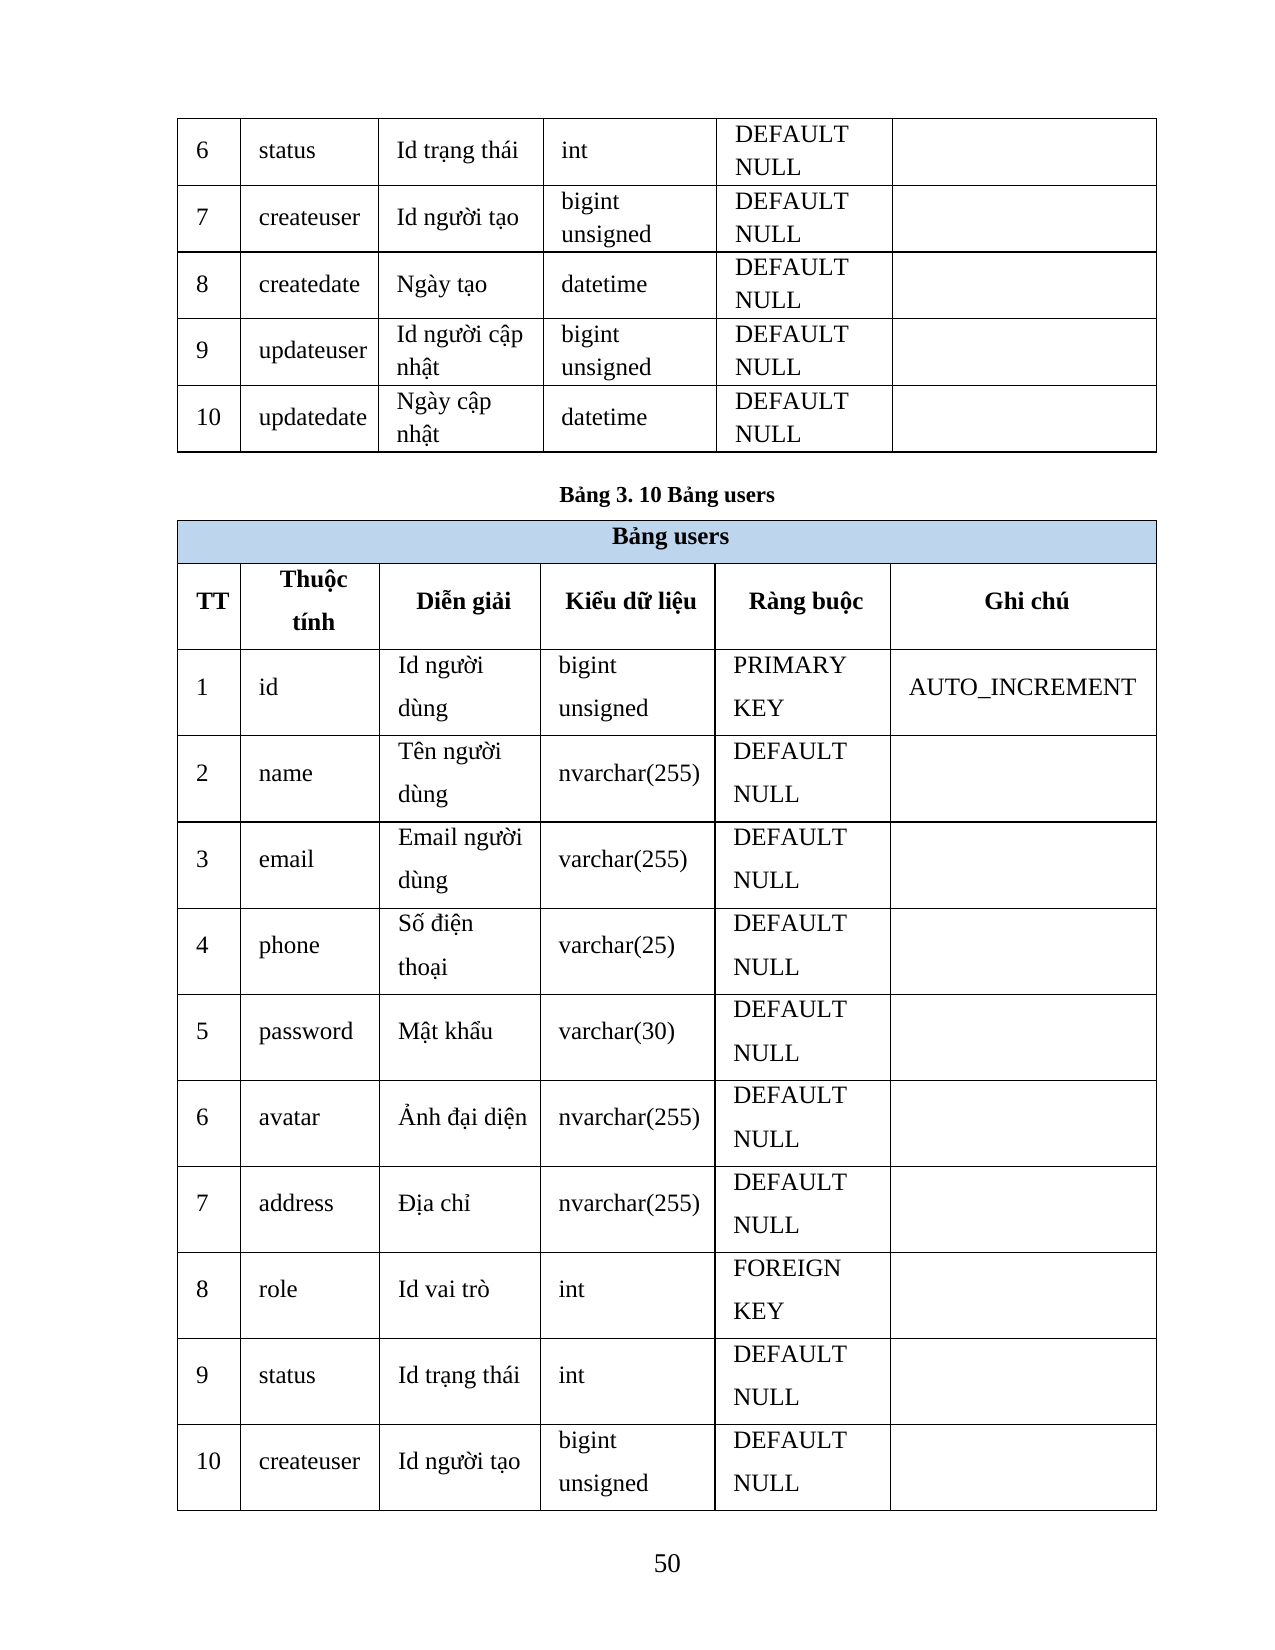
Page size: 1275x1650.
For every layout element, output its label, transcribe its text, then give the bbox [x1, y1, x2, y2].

table_cell varchar(25) [541, 909, 714, 993]
table_cell Email người dùng [380, 823, 540, 907]
table_cell AUTO_INCREMENT [891, 650, 1156, 735]
table_cell DEFAULT NULL [716, 1167, 890, 1252]
table_cell varchar(30) [541, 995, 714, 1079]
table_cell email [241, 823, 379, 907]
table_cell datetime [544, 253, 716, 318]
table_cell [893, 253, 1156, 318]
table_cell 9 [178, 1339, 240, 1424]
table_cell [891, 1339, 1156, 1424]
table_cell bigint unsigned [541, 1425, 714, 1510]
table_cell DEFAULT NULL [716, 1081, 890, 1166]
table_cell Id người tạo [379, 186, 543, 251]
table_cell [891, 736, 1156, 821]
table_cell int [544, 119, 716, 185]
table_cell updateuser [241, 319, 378, 385]
table_cell 5 [178, 995, 240, 1079]
table_cell Thuộc tính [241, 564, 379, 649]
table_cell DEFAULT NULL [716, 995, 890, 1079]
table_cell DEFAULT NULL [716, 736, 890, 821]
table_cell DEFAULT NULL [717, 186, 892, 251]
table_cell Ràng buộc [716, 564, 890, 649]
table_cell nvarchar(255) [541, 1081, 714, 1166]
table_cell [893, 119, 1156, 185]
table_cell Số điện thoại [380, 909, 540, 993]
table_cell DEFAULT NULL [717, 253, 892, 318]
table_cell Ghi chú [891, 564, 1156, 649]
table_cell createdate [241, 253, 378, 318]
table_cell [893, 319, 1156, 385]
table_cell [891, 823, 1156, 907]
table_cell [891, 995, 1156, 1079]
table_cell DEFAULT NULL [717, 319, 892, 385]
table_cell int [541, 1253, 714, 1338]
list Bảng 3. 10 Bảng users [177, 481, 1157, 507]
table_cell phone [241, 909, 379, 993]
table_cell DEFAULT NULL [717, 386, 892, 451]
table_cell Tên người dùng [380, 736, 540, 821]
table_cell nvarchar(255) [541, 736, 714, 821]
table_cell 6 [178, 1081, 240, 1166]
table_cell createuser [241, 1425, 379, 1510]
table_cell Kiểu dữ liệu [541, 564, 714, 649]
table_cell nvarchar(255) [541, 1167, 714, 1252]
table_cell [891, 909, 1156, 993]
table_cell 8 [178, 253, 240, 318]
table_cell 7 [178, 186, 240, 251]
table_cell DEFAULT NULL [716, 909, 890, 993]
table_cell Id trạng thái [380, 1339, 540, 1424]
table_cell DEFAULT NULL [717, 119, 892, 185]
table_cell TT [178, 564, 240, 649]
table_cell FOREIGN KEY [716, 1253, 890, 1338]
table_cell avatar [241, 1081, 379, 1166]
table_cell 10 [178, 1425, 240, 1510]
table_cell Ngày tạo [379, 253, 543, 318]
table_cell int [541, 1339, 714, 1424]
table_cell 6 [178, 119, 240, 185]
table_cell 10 [178, 386, 240, 451]
table_cell PRIMARY KEY [716, 650, 890, 735]
table_cell DEFAULT NULL [716, 1425, 890, 1510]
table_cell name [241, 736, 379, 821]
table_cell Diễn giải [380, 564, 540, 649]
table_cell DEFAULT NULL [716, 1339, 890, 1424]
table_cell Ảnh đại diện [380, 1081, 540, 1166]
table_cell 7 [178, 1167, 240, 1252]
table_cell updatedate [241, 386, 378, 451]
table_cell Id người dùng [380, 650, 540, 735]
table_cell varchar(255) [541, 823, 714, 907]
table_cell [891, 1425, 1156, 1510]
table_cell [891, 1167, 1156, 1252]
table_cell [893, 386, 1156, 451]
table_cell password [241, 995, 379, 1079]
table_cell status [241, 119, 378, 185]
table_cell Id trạng thái [379, 119, 543, 185]
table_cell bigint unsigned [544, 319, 716, 385]
table_cell bigint unsigned [544, 186, 716, 251]
table_cell DEFAULT NULL [716, 823, 890, 907]
table_cell 9 [178, 319, 240, 385]
table_cell status [241, 1339, 379, 1424]
table_cell 8 [178, 1253, 240, 1338]
table_cell role [241, 1253, 379, 1338]
table_cell Địa chỉ [380, 1167, 540, 1252]
table_cell bigint unsigned [541, 650, 714, 735]
table_cell [893, 186, 1156, 251]
table_cell Id người tạo [380, 1425, 540, 1510]
table_cell address [241, 1167, 379, 1252]
table_cell 1 [178, 650, 240, 735]
table_cell 2 [178, 736, 240, 821]
table_cell Id người cập nhật [379, 319, 543, 385]
table_cell Ngày cập nhật [379, 386, 543, 451]
table_cell id [241, 650, 379, 735]
table_cell Id vai trò [380, 1253, 540, 1338]
table_cell datetime [544, 386, 716, 451]
table_cell 3 [178, 823, 240, 907]
table_cell 4 [178, 909, 240, 993]
table_header Bảng users [178, 521, 1156, 563]
table_cell createuser [241, 186, 378, 251]
table_cell [891, 1253, 1156, 1338]
table_cell Mật khẩu [380, 995, 540, 1079]
table_cell [891, 1081, 1156, 1166]
